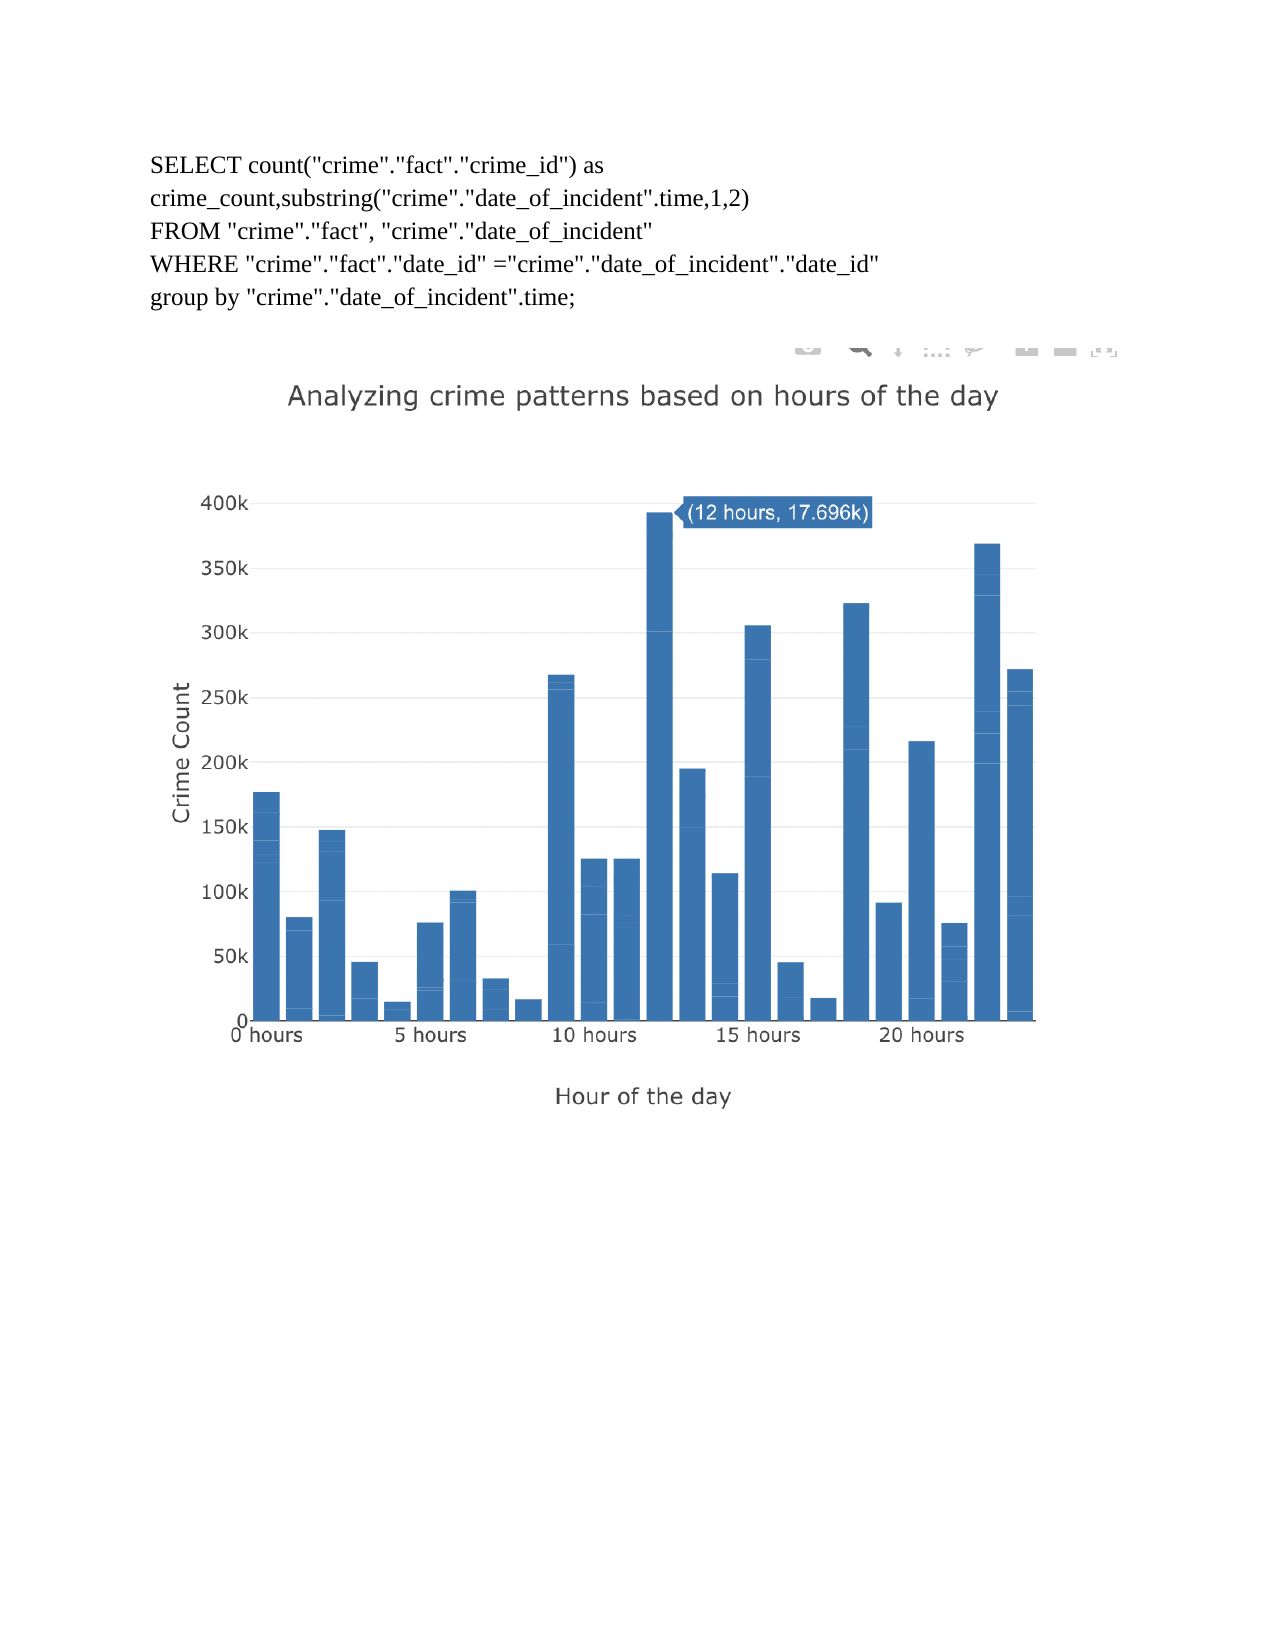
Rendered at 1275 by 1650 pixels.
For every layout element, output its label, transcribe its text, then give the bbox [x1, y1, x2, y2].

text WHERE "crime"."fact"."date_id" ="crime"."date_of_incident"."date_id" [150, 249, 1125, 278]
text SELECT count("crime"."fact"."crime_id") as crime_count,substring("crime"."date_of_incident".time,1,2) [150, 150, 1125, 212]
text group by "crime"."date_of_incident".time; [150, 282, 1125, 311]
text FROM "crime"."fact", "crime"."date_of_incident" [150, 216, 1125, 245]
picture [150, 348, 1125, 1132]
